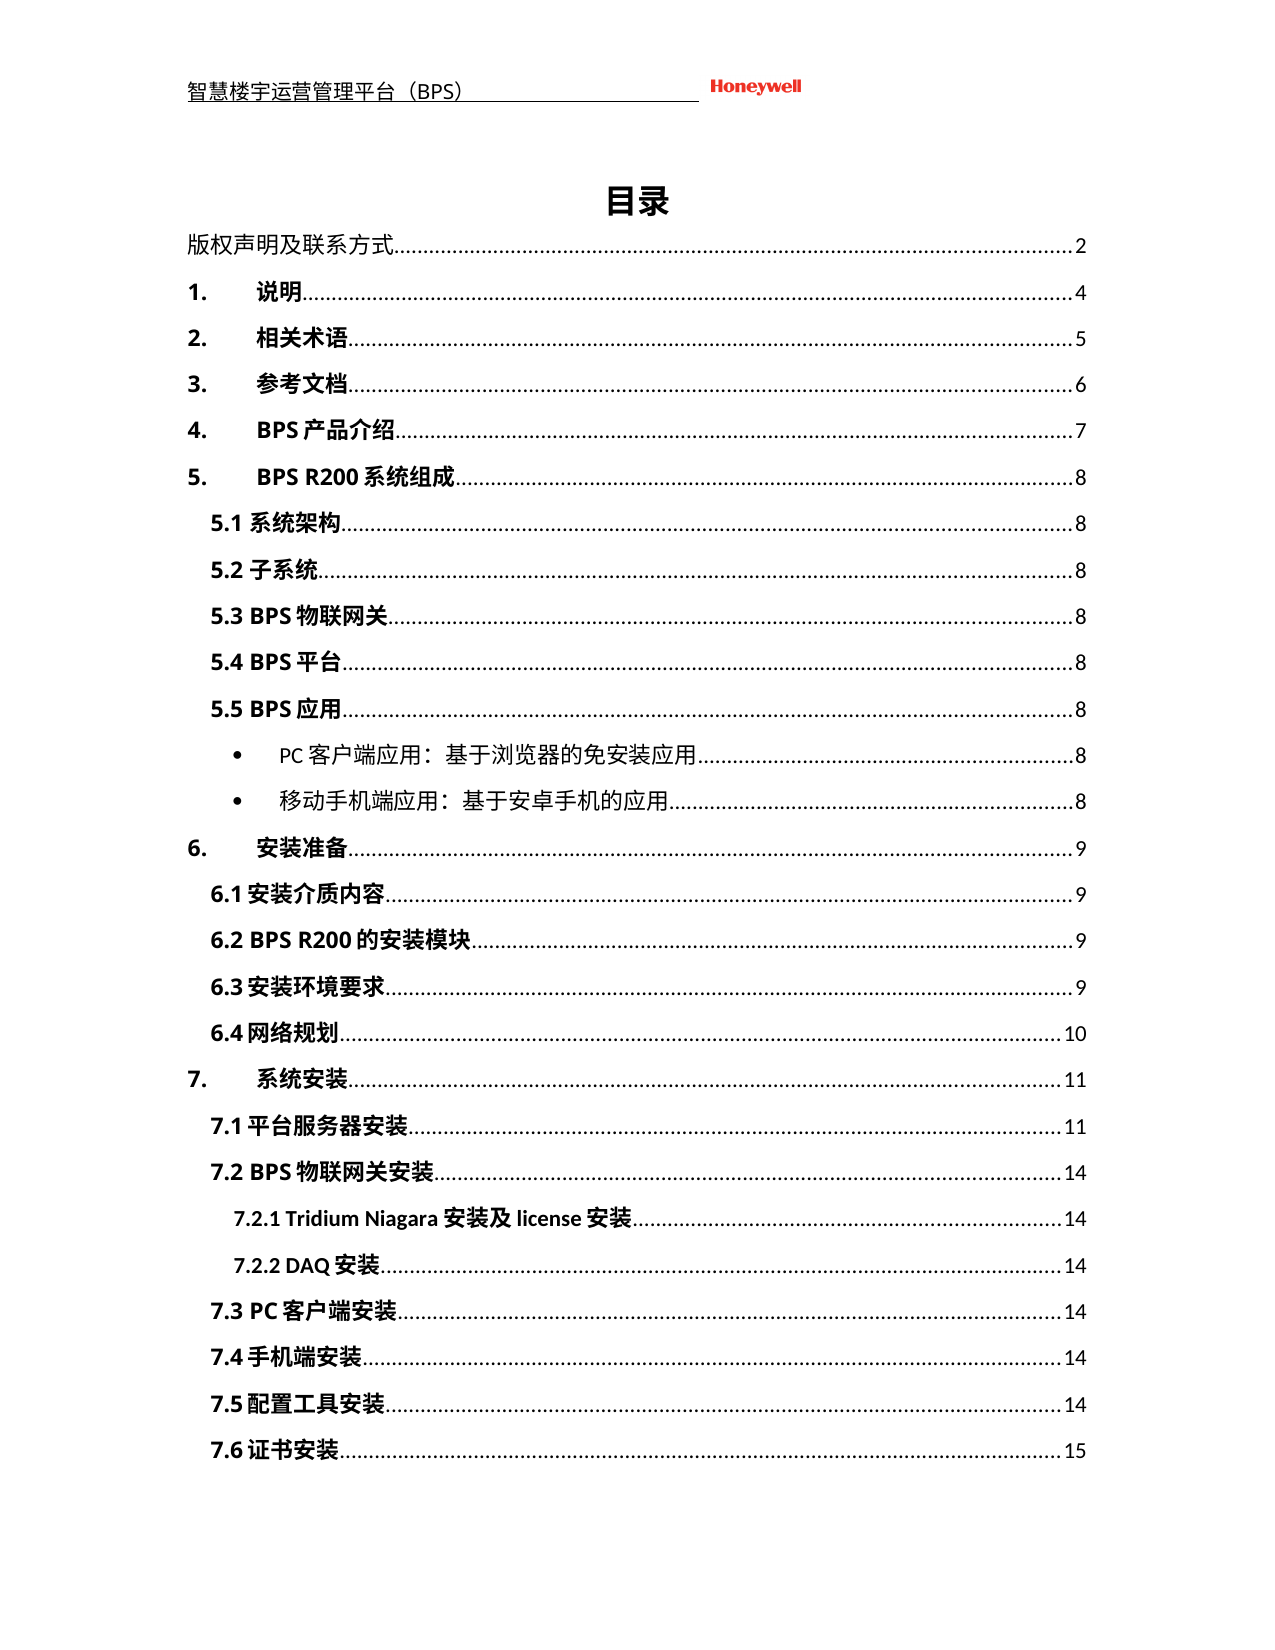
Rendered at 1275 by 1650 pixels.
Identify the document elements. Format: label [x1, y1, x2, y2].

picture [699, 75, 810, 100]
